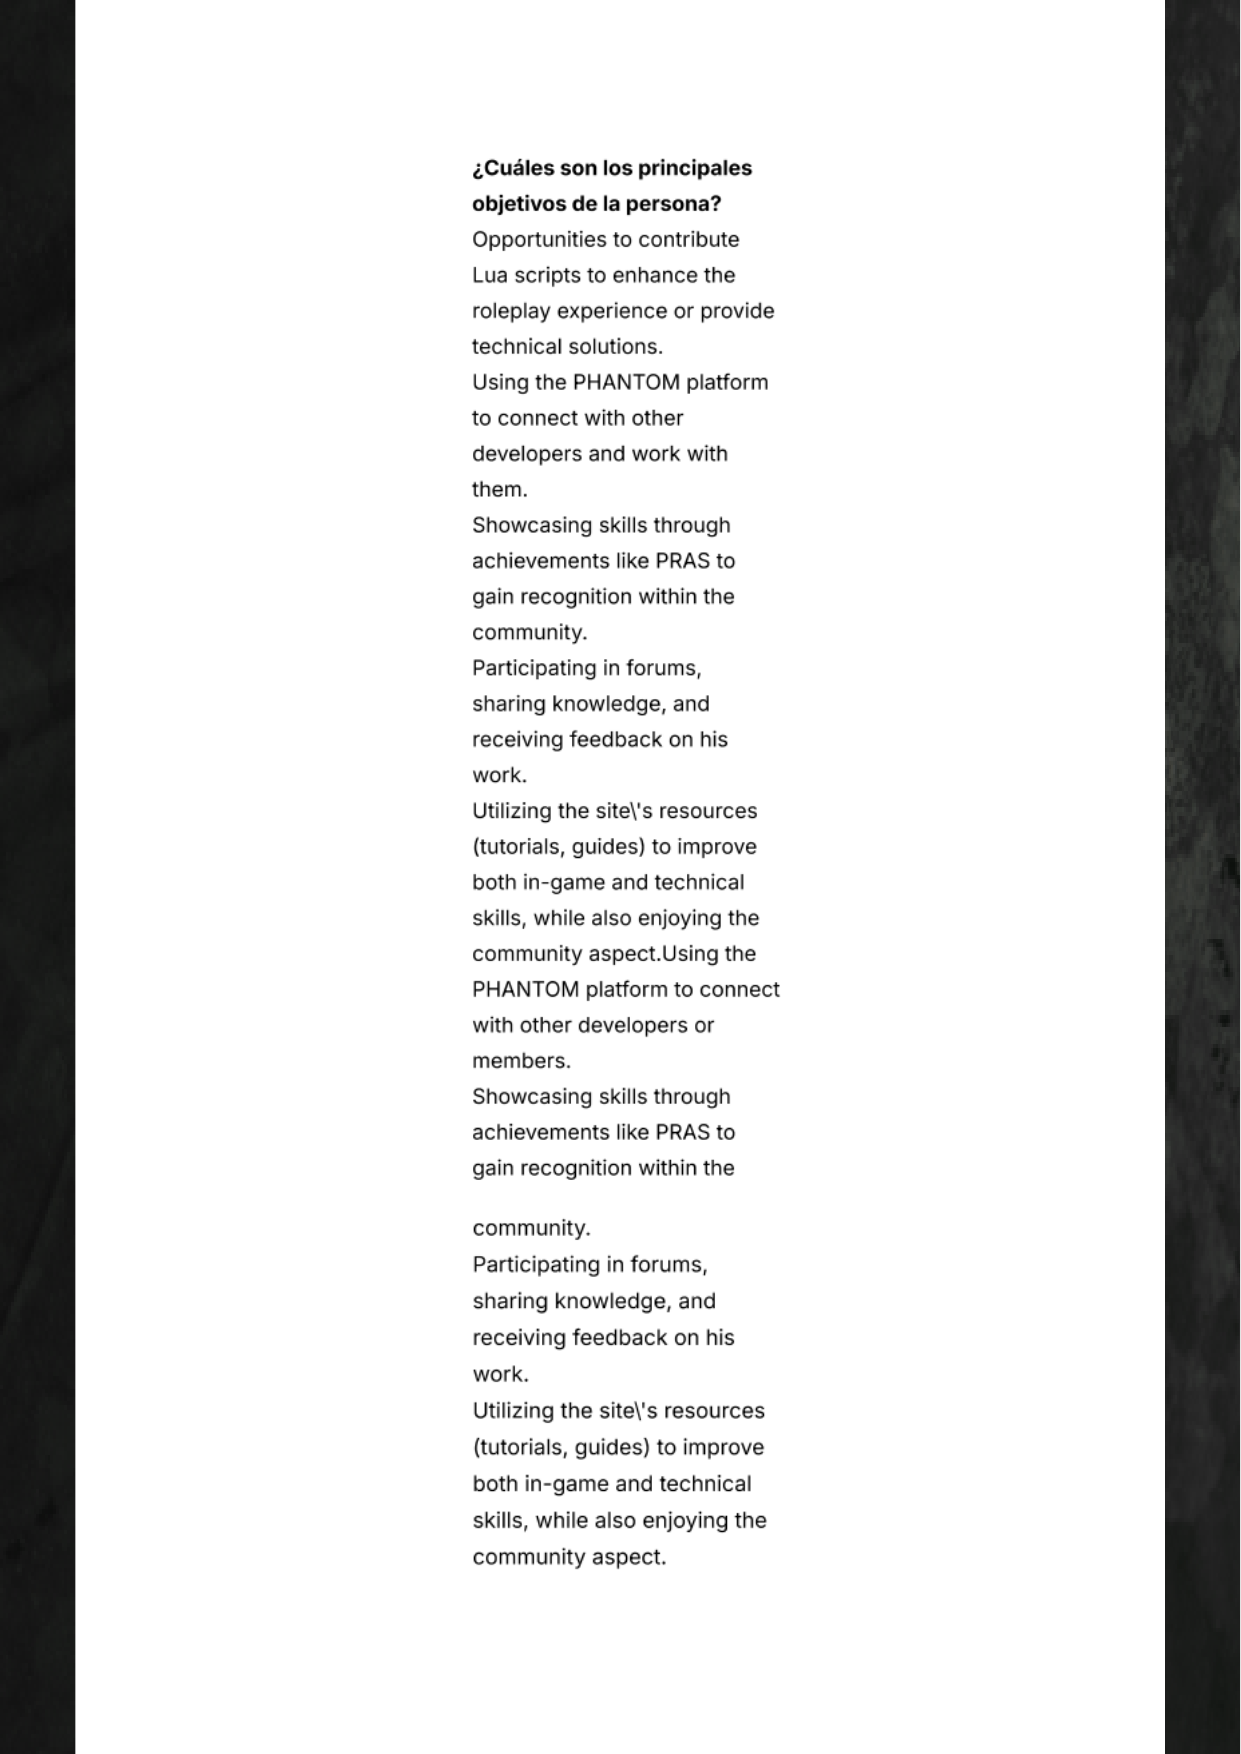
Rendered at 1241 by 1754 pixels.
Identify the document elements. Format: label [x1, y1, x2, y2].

picture [0, 0, 76, 1754]
picture [1165, 0, 1241, 1754]
picture [452, 1210, 789, 1602]
picture [452, 147, 789, 1208]
